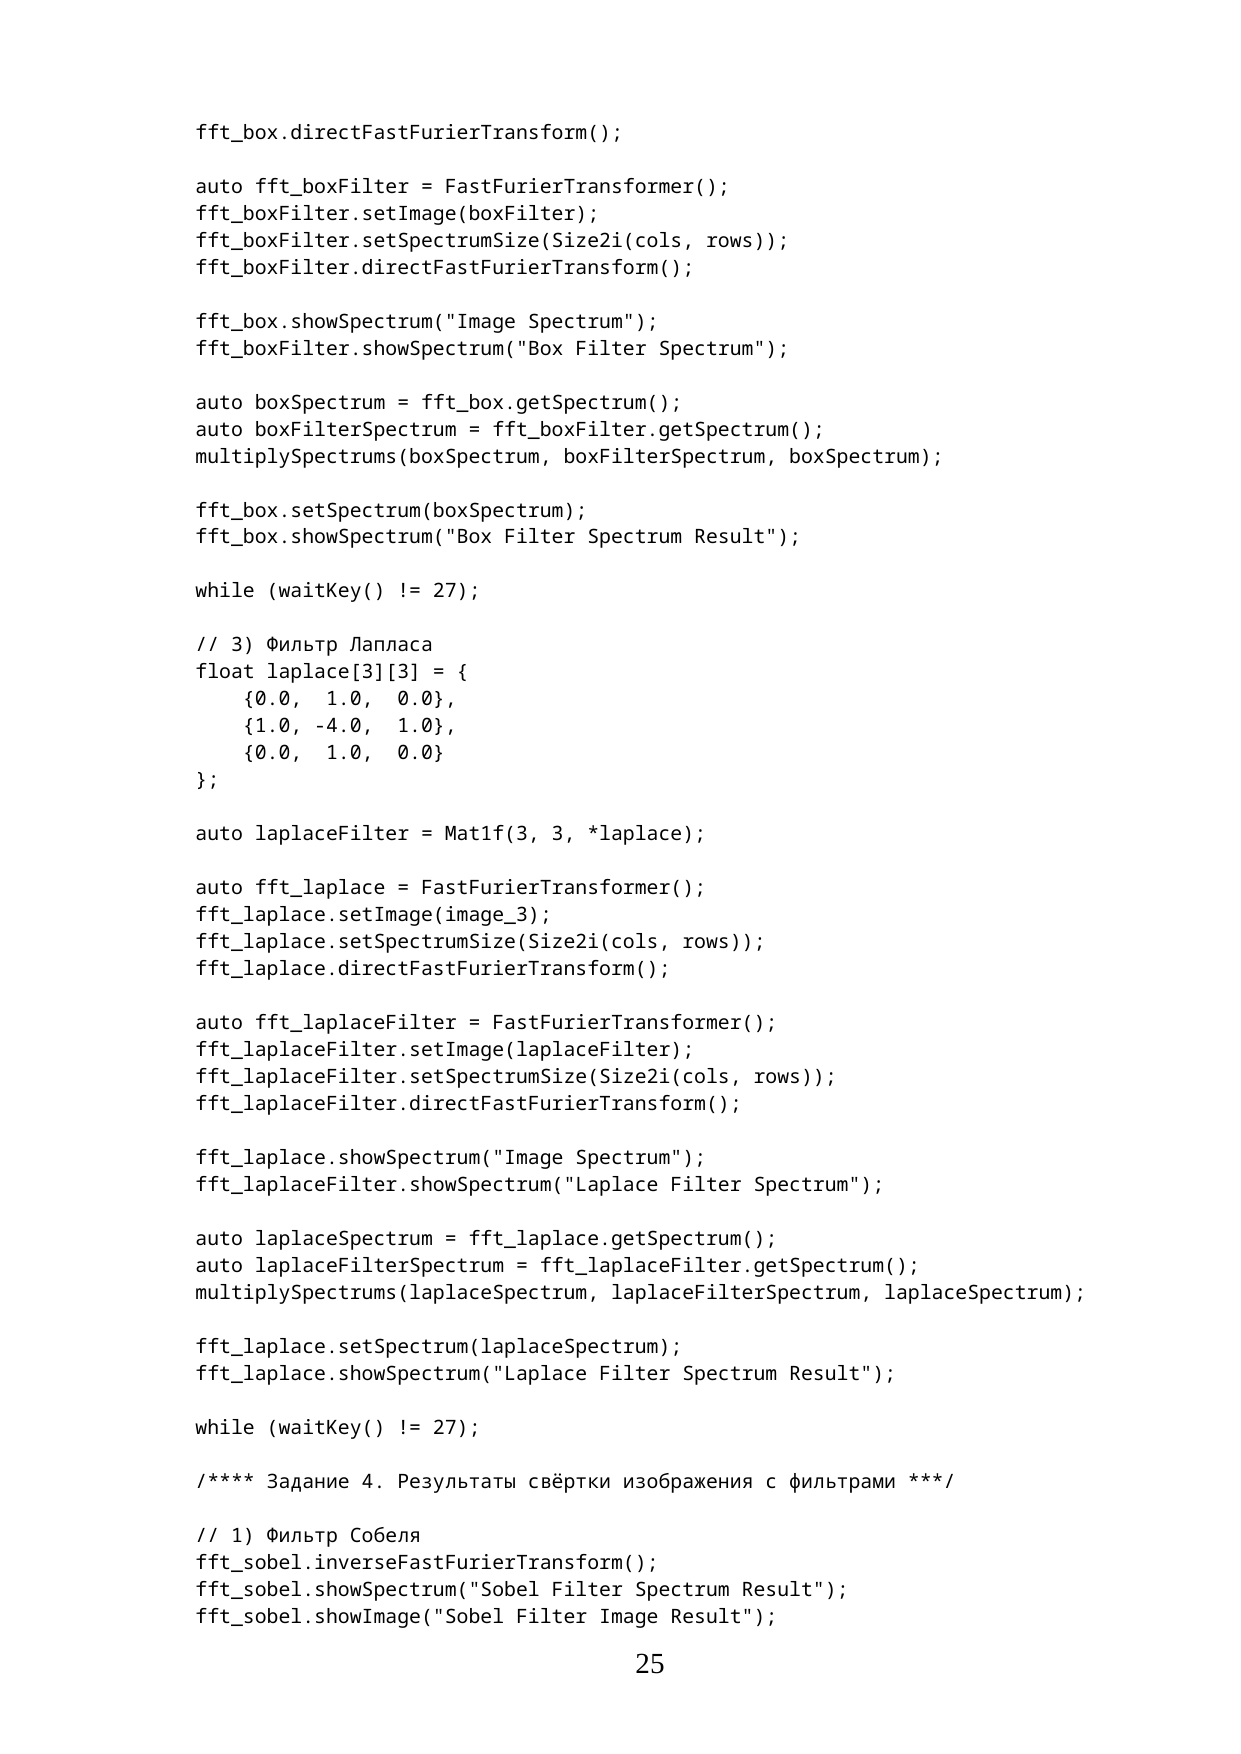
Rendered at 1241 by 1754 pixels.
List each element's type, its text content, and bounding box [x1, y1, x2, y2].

text while (waitKey() != 27); [148, 1413, 1152, 1440]
text fft_laplace.showSpectrum("Laplace Filter Spectrum Result"); [148, 1359, 1152, 1386]
text fft_box.showSpectrum("Image Spectrum"); [148, 307, 1152, 334]
text {1.0, -4.0, 1.0}, [148, 712, 1152, 739]
text fft_box.showSpectrum("Box Filter Spectrum Result"); [148, 523, 1152, 550]
text while (waitKey() != 27); [148, 577, 1152, 604]
text auto laplaceFilter = Mat1f(3, 3, *laplace); [148, 819, 1152, 847]
text auto fft_boxFilter = FastFurierTransformer(); [148, 172, 1152, 199]
text auto boxSpectrum = fft_box.getSpectrum(); [148, 388, 1152, 415]
text fft_laplace.setSpectrum(laplaceSpectrum); [148, 1332, 1152, 1359]
text fft_laplace.setSpectrumSize(Size2i(cols, rows)); [148, 927, 1152, 954]
text // 3) Фильтр Лапласа [148, 631, 1152, 658]
text fft_laplaceFilter.setSpectrumSize(Size2i(cols, rows)); [148, 1062, 1152, 1089]
text fft_laplaceFilter.showSpectrum("Laplace Filter Spectrum"); [148, 1170, 1152, 1197]
text fft_laplaceFilter.directFastFurierTransform(); [148, 1089, 1152, 1116]
text fft_laplaceFilter.setImage(laplaceFilter); [148, 1035, 1152, 1062]
text fft_boxFilter.showSpectrum("Box Filter Spectrum"); [148, 334, 1152, 361]
text multiplySpectrums(laplaceSpectrum, laplaceFilterSpectrum, laplaceSpectrum); [148, 1278, 1152, 1305]
text {0.0, 1.0, 0.0}, [148, 685, 1152, 712]
text }; [148, 766, 1152, 793]
text fft_box.setSpectrum(boxSpectrum); [148, 496, 1152, 523]
text fft_boxFilter.directFastFurierTransform(); [148, 253, 1152, 280]
text float laplace[3][3] = { [148, 658, 1152, 685]
text auto fft_laplace = FastFurierTransformer(); [148, 873, 1152, 901]
text fft_laplace.showSpectrum("Image Spectrum"); [148, 1143, 1152, 1170]
text // 1) Фильтр Собеля [148, 1521, 1152, 1548]
text fft_sobel.showImage("Sobel Filter Image Result"); [148, 1602, 1152, 1629]
text fft_box.directFastFurierTransform(); [148, 118, 1152, 145]
text {0.0, 1.0, 0.0} [148, 739, 1152, 766]
text auto boxFilterSpectrum = fft_boxFilter.getSpectrum(); [148, 415, 1152, 442]
text fft_laplace.setImage(image_3); [148, 901, 1152, 927]
text auto laplaceFilterSpectrum = fft_laplaceFilter.getSpectrum(); [148, 1251, 1152, 1278]
text fft_boxFilter.setSpectrumSize(Size2i(cols, rows)); [148, 226, 1152, 253]
text fft_laplace.directFastFurierTransform(); [148, 954, 1152, 981]
text /**** Задание 4. Результаты свёртки изображения с фильтрами ***/ [148, 1467, 1152, 1494]
text fft_sobel.inverseFastFurierTransform(); [148, 1548, 1152, 1575]
text multiplySpectrums(boxSpectrum, boxFilterSpectrum, boxSpectrum); [148, 442, 1152, 469]
text auto laplaceSpectrum = fft_laplace.getSpectrum(); [148, 1224, 1152, 1251]
text auto fft_laplaceFilter = FastFurierTransformer(); [148, 1008, 1152, 1035]
text fft_sobel.showSpectrum("Sobel Filter Spectrum Result"); [148, 1575, 1152, 1602]
text fft_boxFilter.setImage(boxFilter); [148, 199, 1152, 226]
